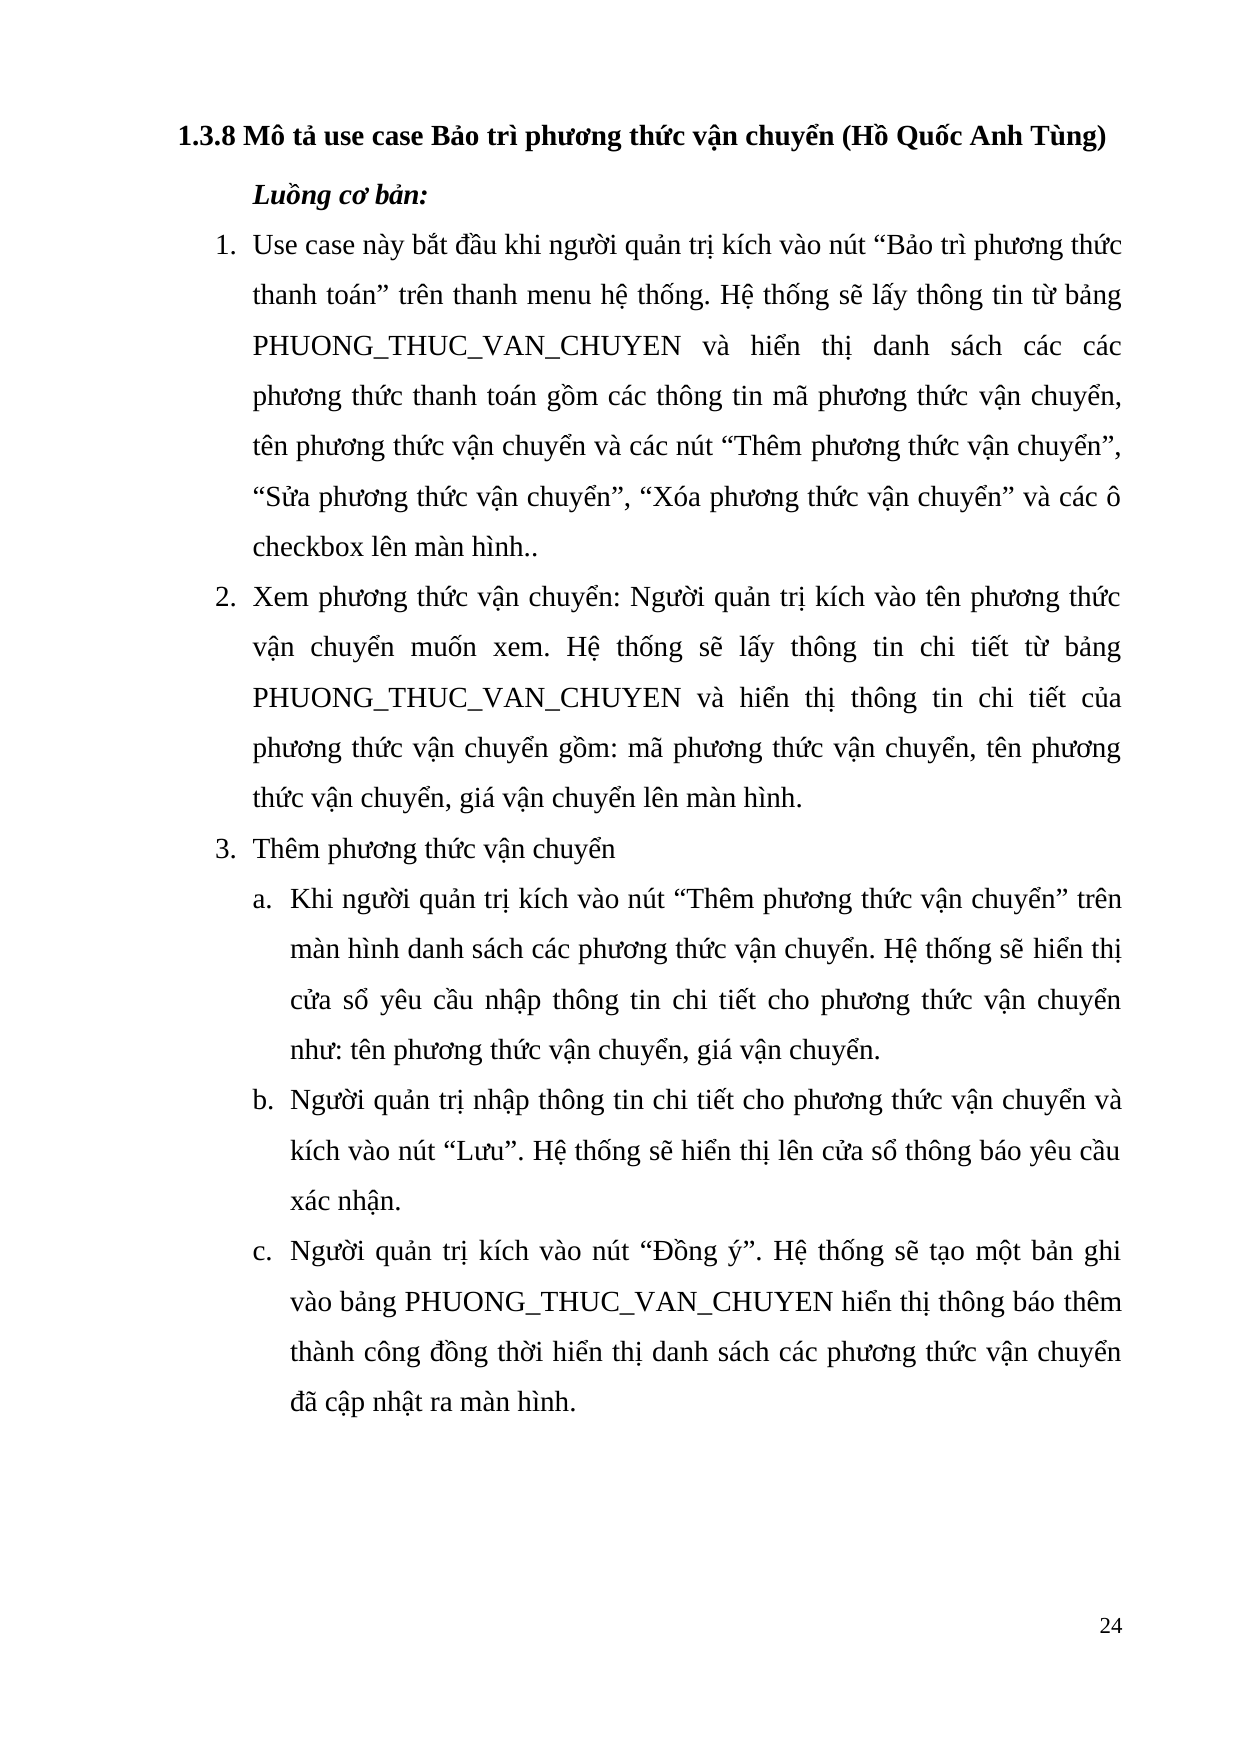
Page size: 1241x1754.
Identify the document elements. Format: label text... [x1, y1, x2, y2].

list Xem phương thức vận chuyển: Người quản trị kích vào tên phương thức vận chuyển muốn xem. Hệ thống sẽ lấy thông tin chi tiết từ bảng PHUONG_THUC_VAN_CHUYEN và hiển thị thông tin chi tiết của phương thức vận chuyển gồm: mã phương thức vận chuyển, tên phương thức vận chuyển, giá vận chuyển lên màn hình. [215, 579, 1122, 814]
text Luồng cơ bản: [177, 177, 1122, 210]
subtitle 1.3.8 Mô tả use case Bảo trì phương thức vận chuyển (Hồ Quốc Anh Tùng) [177, 118, 1122, 152]
list Người quản trị kích vào nút “Đồng ý”. Hệ thống sẽ tạo một bản ghi vào bảng PHUONG_THUC_VAN_CHUYEN hiển thị thông báo thêm thành công đồng thời hiển thị danh sách các phương thức vận chuyển đã cập nhật ra màn hình. [252, 1233, 1122, 1418]
list Khi người quản trị kích vào nút “Thêm phương thức vận chuyển” trên màn hình danh sách các phương thức vận chuyển. Hệ thống sẽ hiển thị cửa sổ yêu cầu nhập thông tin chi tiết cho phương thức vận chuyển như: tên phương thức vận chuyển, giá vận chuyển. [252, 881, 1122, 1066]
list Người quản trị nhập thông tin chi tiết cho phương thức vận chuyển và kích vào nút “Lưu”. Hệ thống sẽ hiển thị lên cửa sổ thông báo yêu cầu xác nhận. [252, 1082, 1122, 1217]
list Thêm phương thức vận chuyển [215, 831, 1122, 864]
list Use case này bắt đầu khi người quản trị kích vào nút “Bảo trì phương thức thanh toán” trên thanh menu hệ thống. Hệ thống sẽ lấy thông tin từ bảng PHUONG_THUC_VAN_CHUYEN và hiển thị danh sách các các phương thức thanh toán gồm các thông tin mã phương thức vận chuyển, tên phương thức vận chuyển và các nút “Thêm phương thức vận chuyển”, “Sửa phương thức vận chuyển”, “Xóa phương thức vận chuyển” và các ô checkbox lên màn hình.. [215, 227, 1122, 562]
